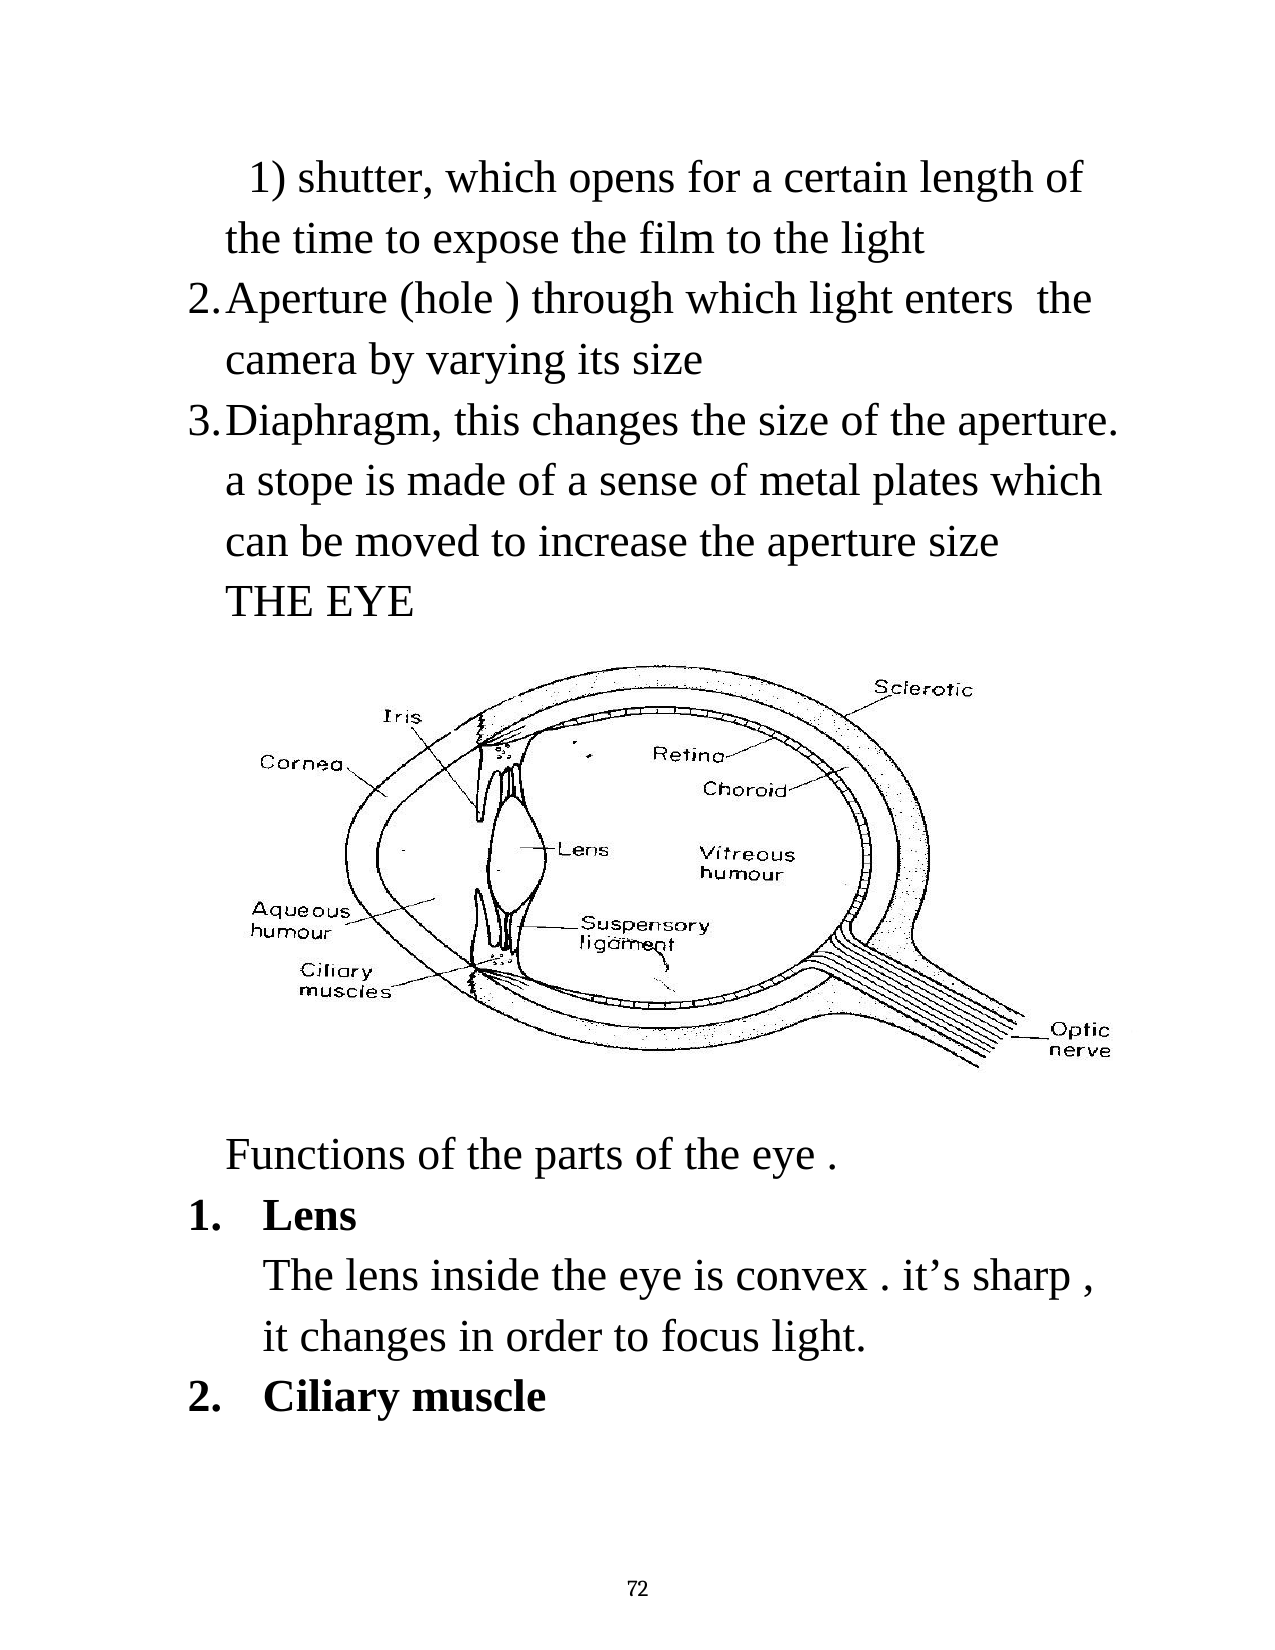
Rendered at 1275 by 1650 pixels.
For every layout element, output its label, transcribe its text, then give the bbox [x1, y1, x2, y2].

picture [225, 634, 1180, 1123]
list Aperture (hole ) through which light enters the camera by varying its size [187, 271, 1125, 384]
list THE EYE [225, 574, 1125, 626]
list The lens inside the eye is convex . it’s sharp , it changes in order to focus light. [262, 1248, 1125, 1361]
list 1) shutter, which opens for a certain length of the time to expose the film to the light [225, 150, 1125, 263]
list Diaphragm, this changes the size of the aperture. a stope is made of a sense of metal plates which can be moved to increase the aperture size [187, 392, 1125, 566]
list Functions of the parts of the eye . [225, 1127, 1125, 1179]
list Lens [187, 1187, 1125, 1240]
list Ciliary muscle [187, 1369, 1125, 1421]
